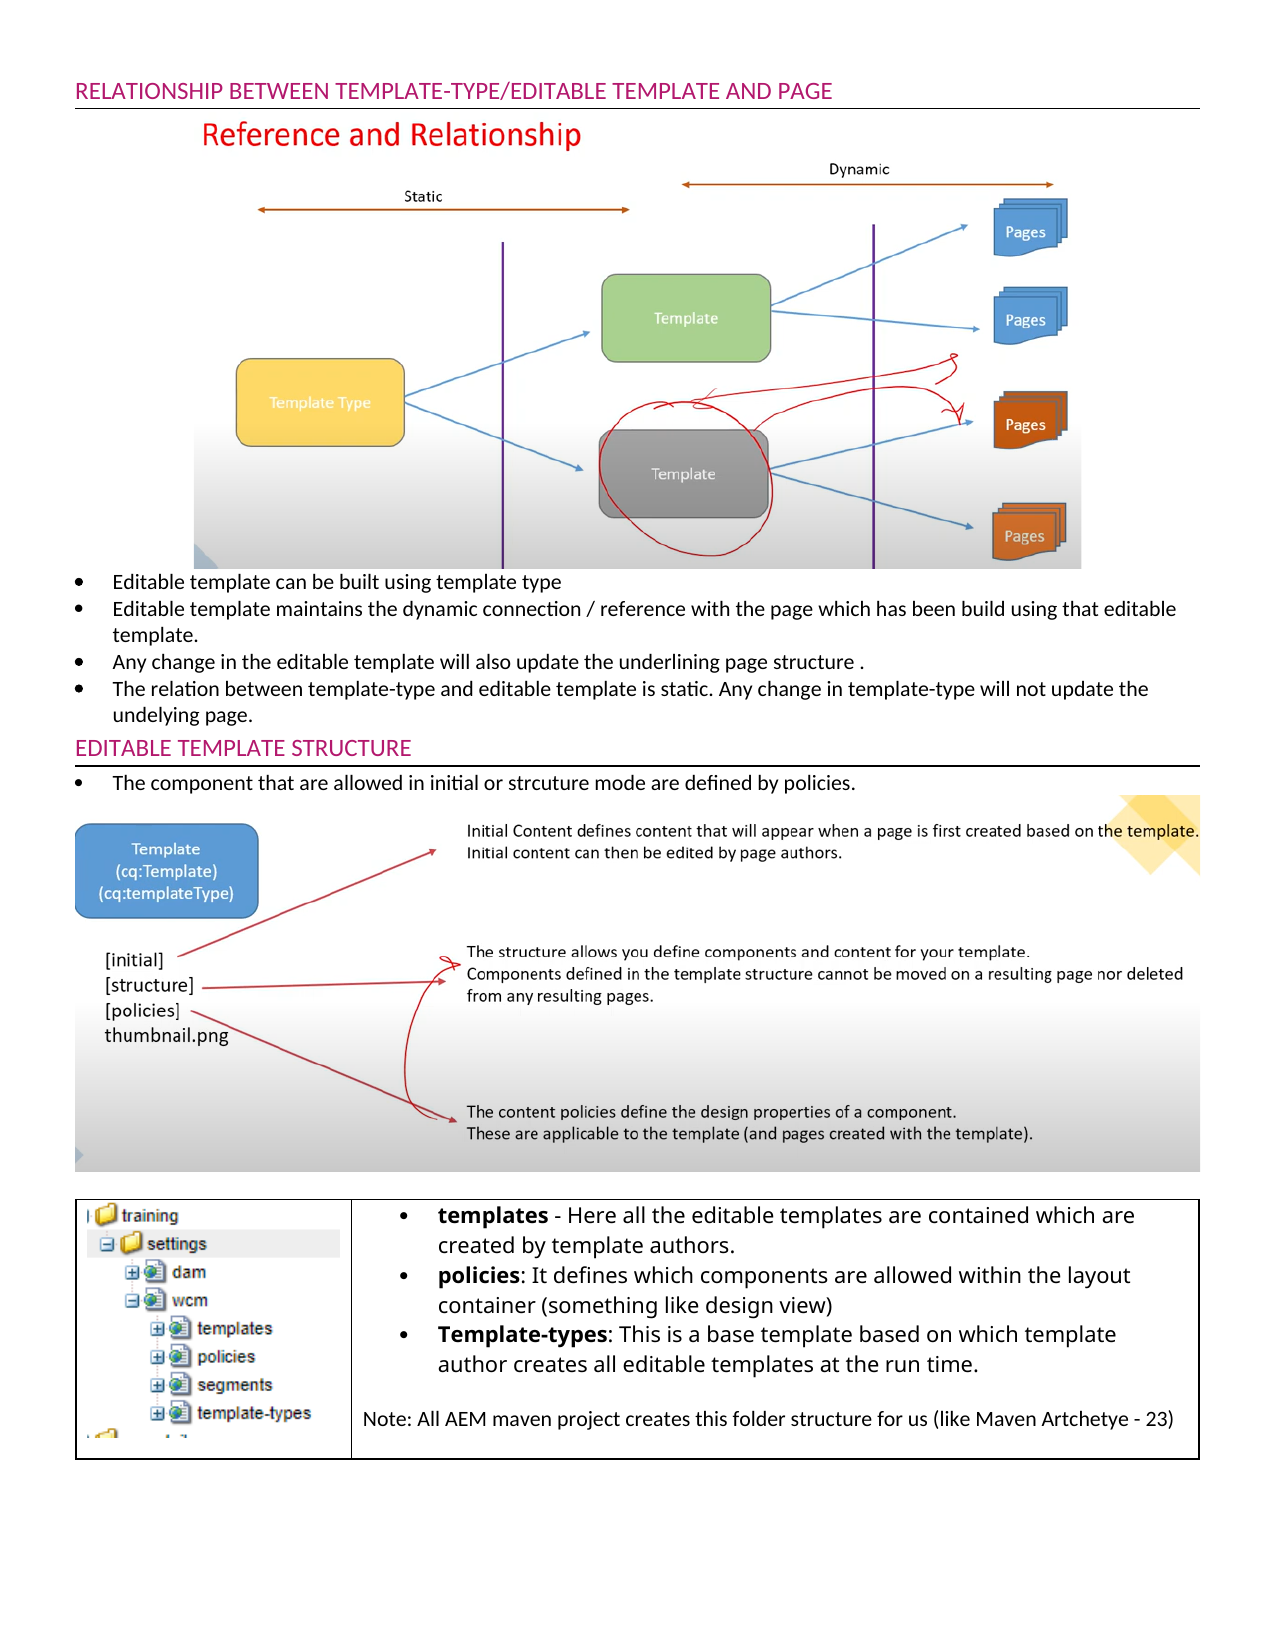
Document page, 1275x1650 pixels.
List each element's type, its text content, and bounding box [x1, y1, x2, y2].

list Editable template maintains the dynamic connection / reference with the page which has been build using that editable template. [75, 595, 1200, 648]
picture [87, 1200, 340, 1438]
list Any change in the editable template will also update the underlining page structure . [75, 648, 1200, 675]
subtitle RELATIONSHIP BETWEEN TEMPLATE-TYPE/EDITABLE TEMPLATE AND PAGE [75, 75, 1200, 108]
table_header [77, 1200, 351, 1458]
list The component that are allowed in initial or strcuture mode are defined by policies. [75, 769, 1200, 795]
subtitle EDITABLE TEMPLATE STRUCTURE [75, 732, 1200, 765]
table_header templates - Here all the editable templates are contained which are created by template authors. policies: It defines which components are allowed within the layout container (something like design view) Template-types: This is a base template based on which template author creates all editable templates at the run time. Note: All AEM maven project creates this folder structure for us (like Maven Artchetye - 23) [352, 1200, 1198, 1458]
picture [75, 795, 1200, 1172]
picture [193, 111, 1082, 569]
list Editable template can be built using template type [75, 568, 1200, 595]
list The relation between template-type and editable template is static. Any change in template-type will not update the undelying page. [75, 675, 1200, 728]
